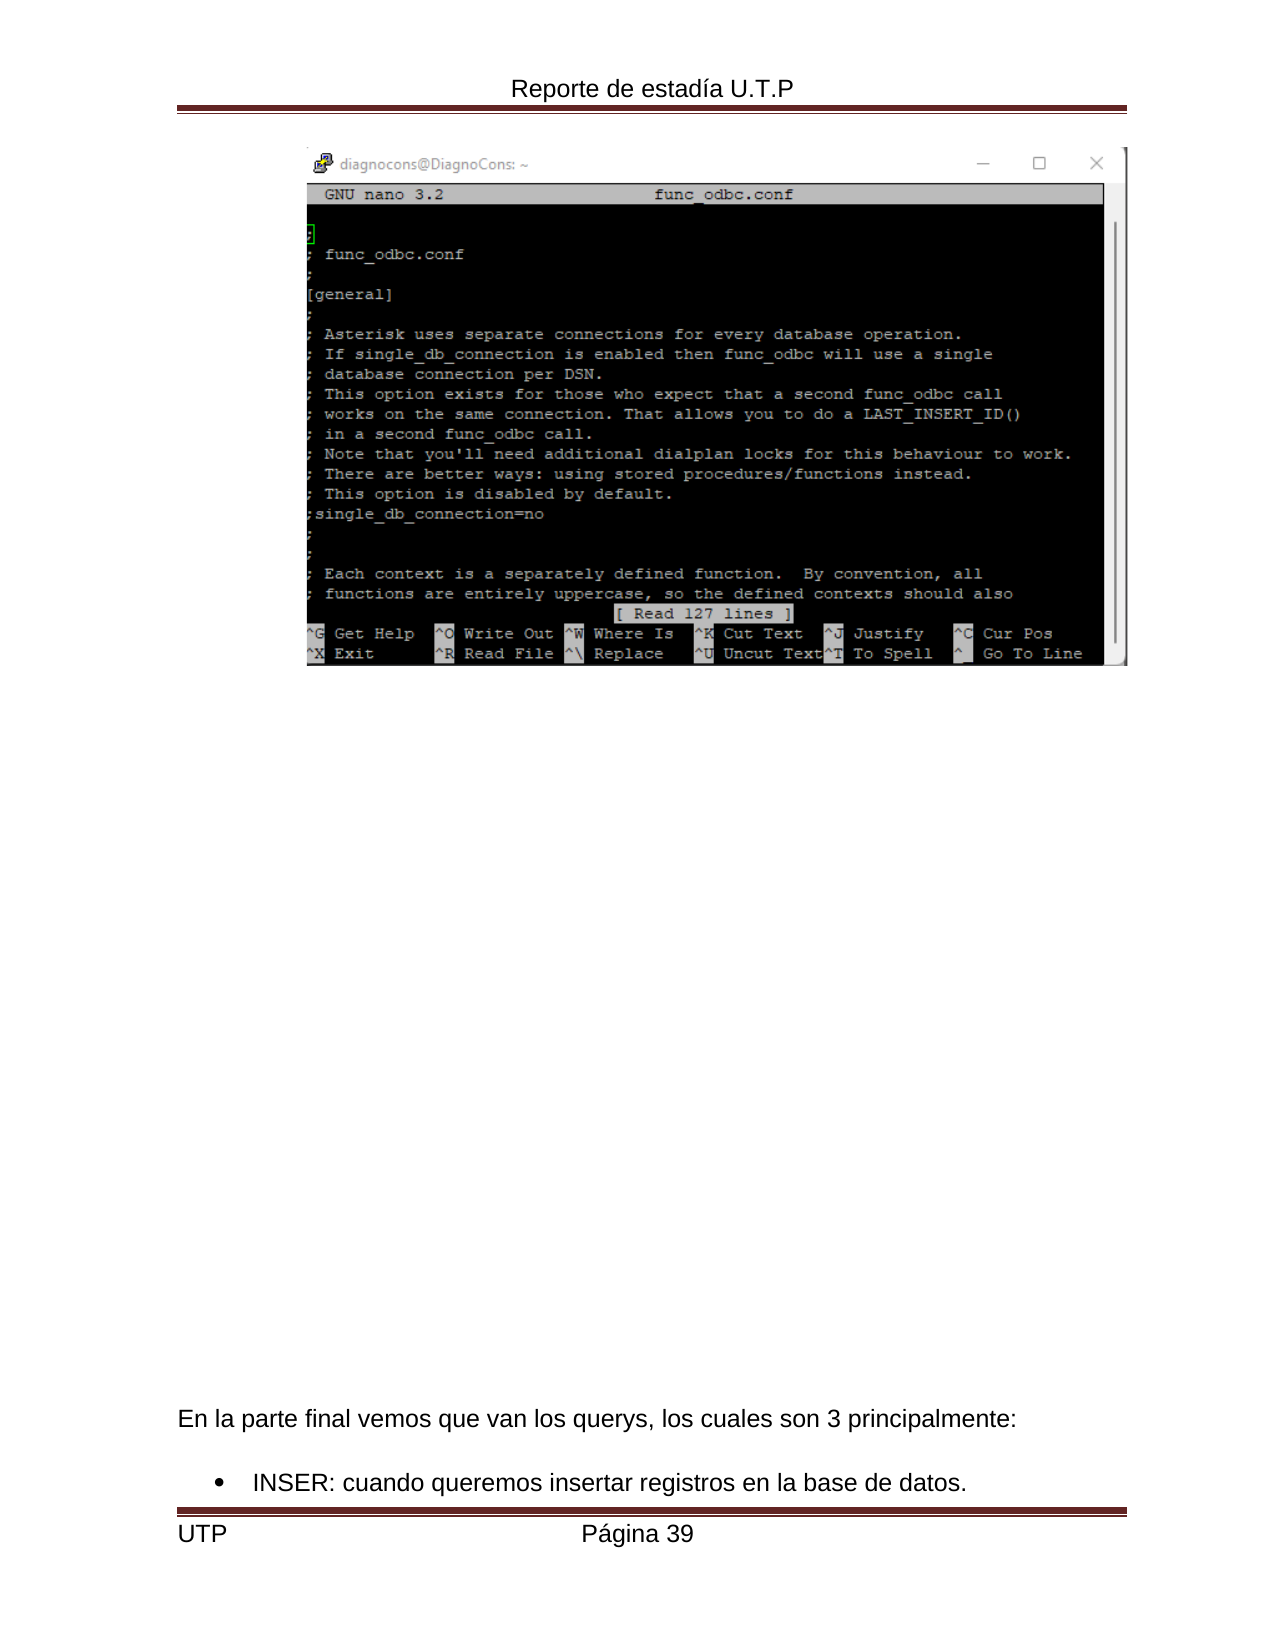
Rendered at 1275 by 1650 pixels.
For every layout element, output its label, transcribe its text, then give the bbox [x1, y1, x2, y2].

list INSER: cuando queremos insertar registros en la base de datos. [215, 1468, 1127, 1497]
text En la parte final vemos que van los querys, los cuales son 3 principalmente: [177, 1404, 1127, 1433]
picture [306, 147, 1128, 666]
